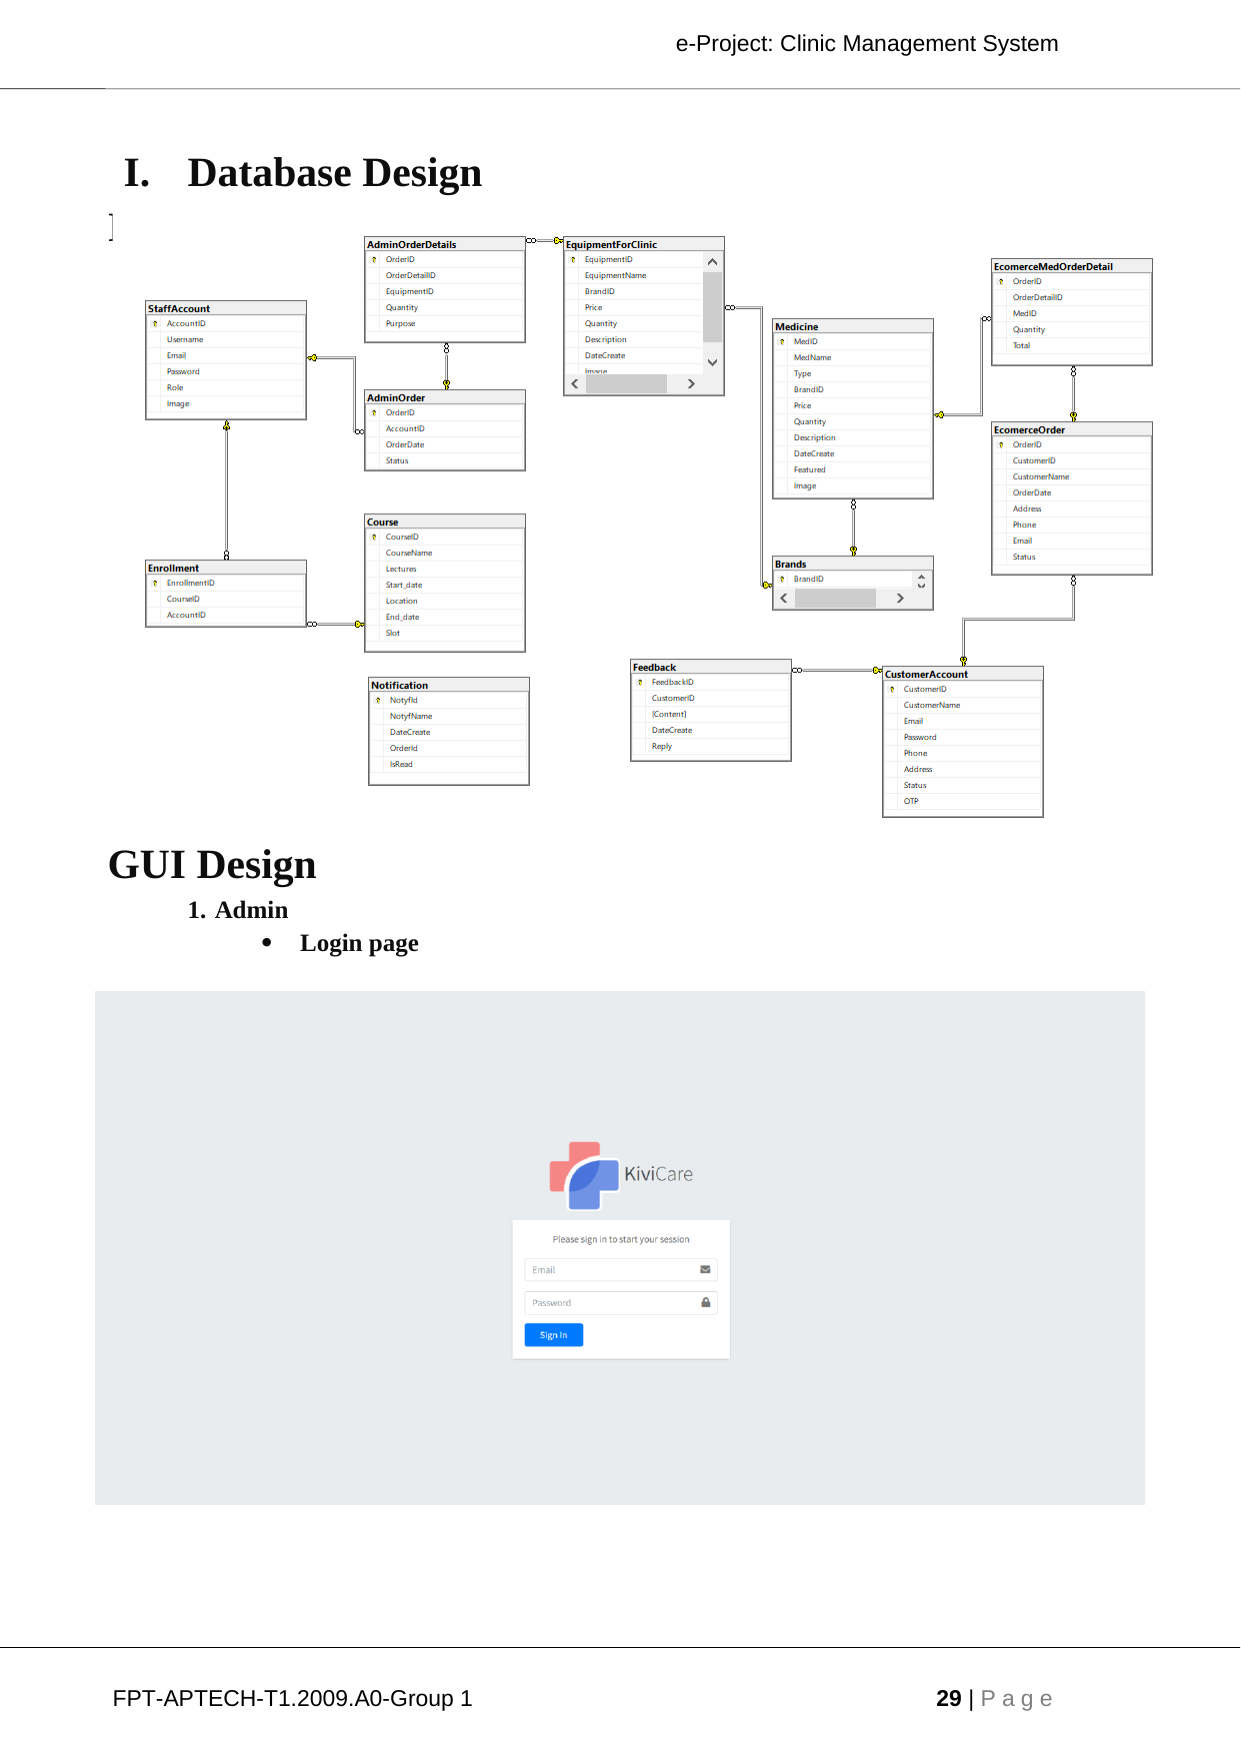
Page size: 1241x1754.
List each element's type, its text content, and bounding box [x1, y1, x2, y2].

list Login page [262, 928, 1162, 957]
picture [112, 201, 1163, 826]
list GUI Design [150, 826, 1162, 888]
list Database Design [150, 147, 1162, 195]
picture [95, 991, 1146, 1505]
list Admin [187, 895, 1162, 923]
